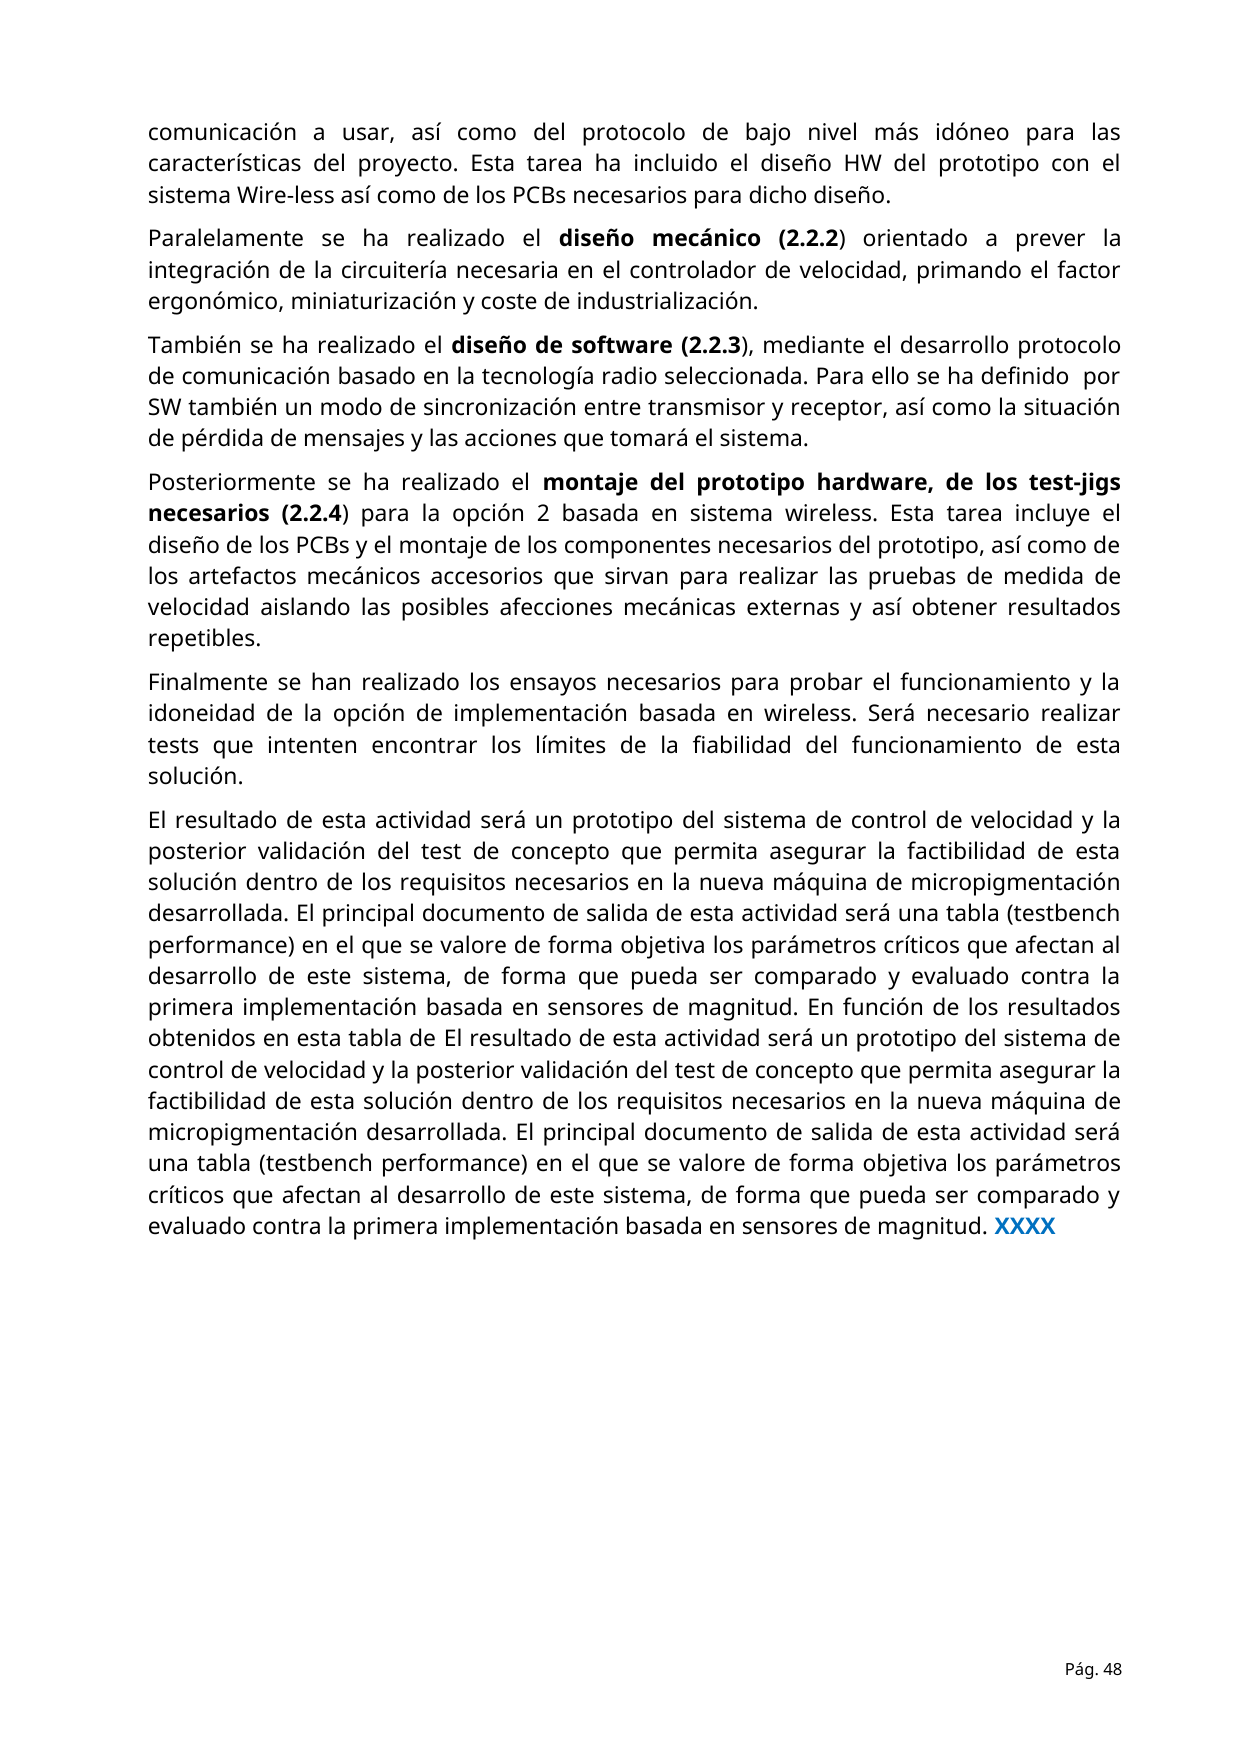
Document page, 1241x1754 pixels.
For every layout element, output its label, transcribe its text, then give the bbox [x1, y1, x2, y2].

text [148, 116, 1122, 210]
text El resultado de esta actividad será un prototipo del sistema de control de velocidad y la posterior validación del test de concepto que permita asegurar la factibilidad de esta solución dentro de los requisitos necesarios en la nueva máquina de micropigmentación desarrollada. El principal documento de salida de esta actividad será una tabla (testbench performance) en el que se valore de forma objetiva los parámetros críticos que afectan al desarrollo de este sistema, de forma que pueda ser comparado y evaluado contra la primera implementación basada en sensores de magnitud. En función de los resultados obtenidos en esta tabla de El resultado de esta actividad será un prototipo del sistema de control de velocidad y la posterior validación del test de concepto que permita asegurar la factibilidad de esta solución dentro de los requisitos necesarios en la nueva máquina de micropigmentación desarrollada. El principal documento de salida de esta actividad será una tabla (testbench performance) en el que se valore de forma objetiva los parámetros críticos que afectan al desarrollo de este sistema, de forma que pueda ser comparado y evaluado contra la primera implementación basada en sensores de magnitud. XXXX [148, 804, 1122, 1241]
text Posteriormente se ha realizado el montaje del prototipo hardware, de los test-jigs necesarios (2.2.4) para la opción 2 basada en sistema wireless. Esta tarea incluye el diseño de los PCBs y el montaje de los componentes necesarios del prototipo, así como de los artefactos mecánicos accesorios que sirvan para realizar las pruebas de medida de velocidad aislando las posibles afecciones mecánicas externas y así obtener resultados repetibles. [148, 466, 1122, 654]
text Finalmente se han realizado los ensayos necesarios para probar el funcionamiento y la idoneidad de la opción de implementación basada en wireless. Será necesario realizar tests que intenten encontrar los límites de la fiabilidad del funcionamiento de esta solución. [148, 666, 1122, 791]
text Paralelamente se ha realizado el diseño mecánico (2.2.2) orientado a prever la integración de la circuitería necesaria en el controlador de velocidad, primando el factor ergonómico, miniaturización y coste de industrialización. [148, 222, 1122, 316]
text También se ha realizado el diseño de software (2.2.3), mediante el desarrollo protocolo de comunicación basado en la tecnología radio seleccionada. Para ello se ha definido por SW también un modo de sincronización entre transmisor y receptor, así como la situación de pérdida de mensajes y las acciones que tomará el sistema. [148, 329, 1122, 454]
